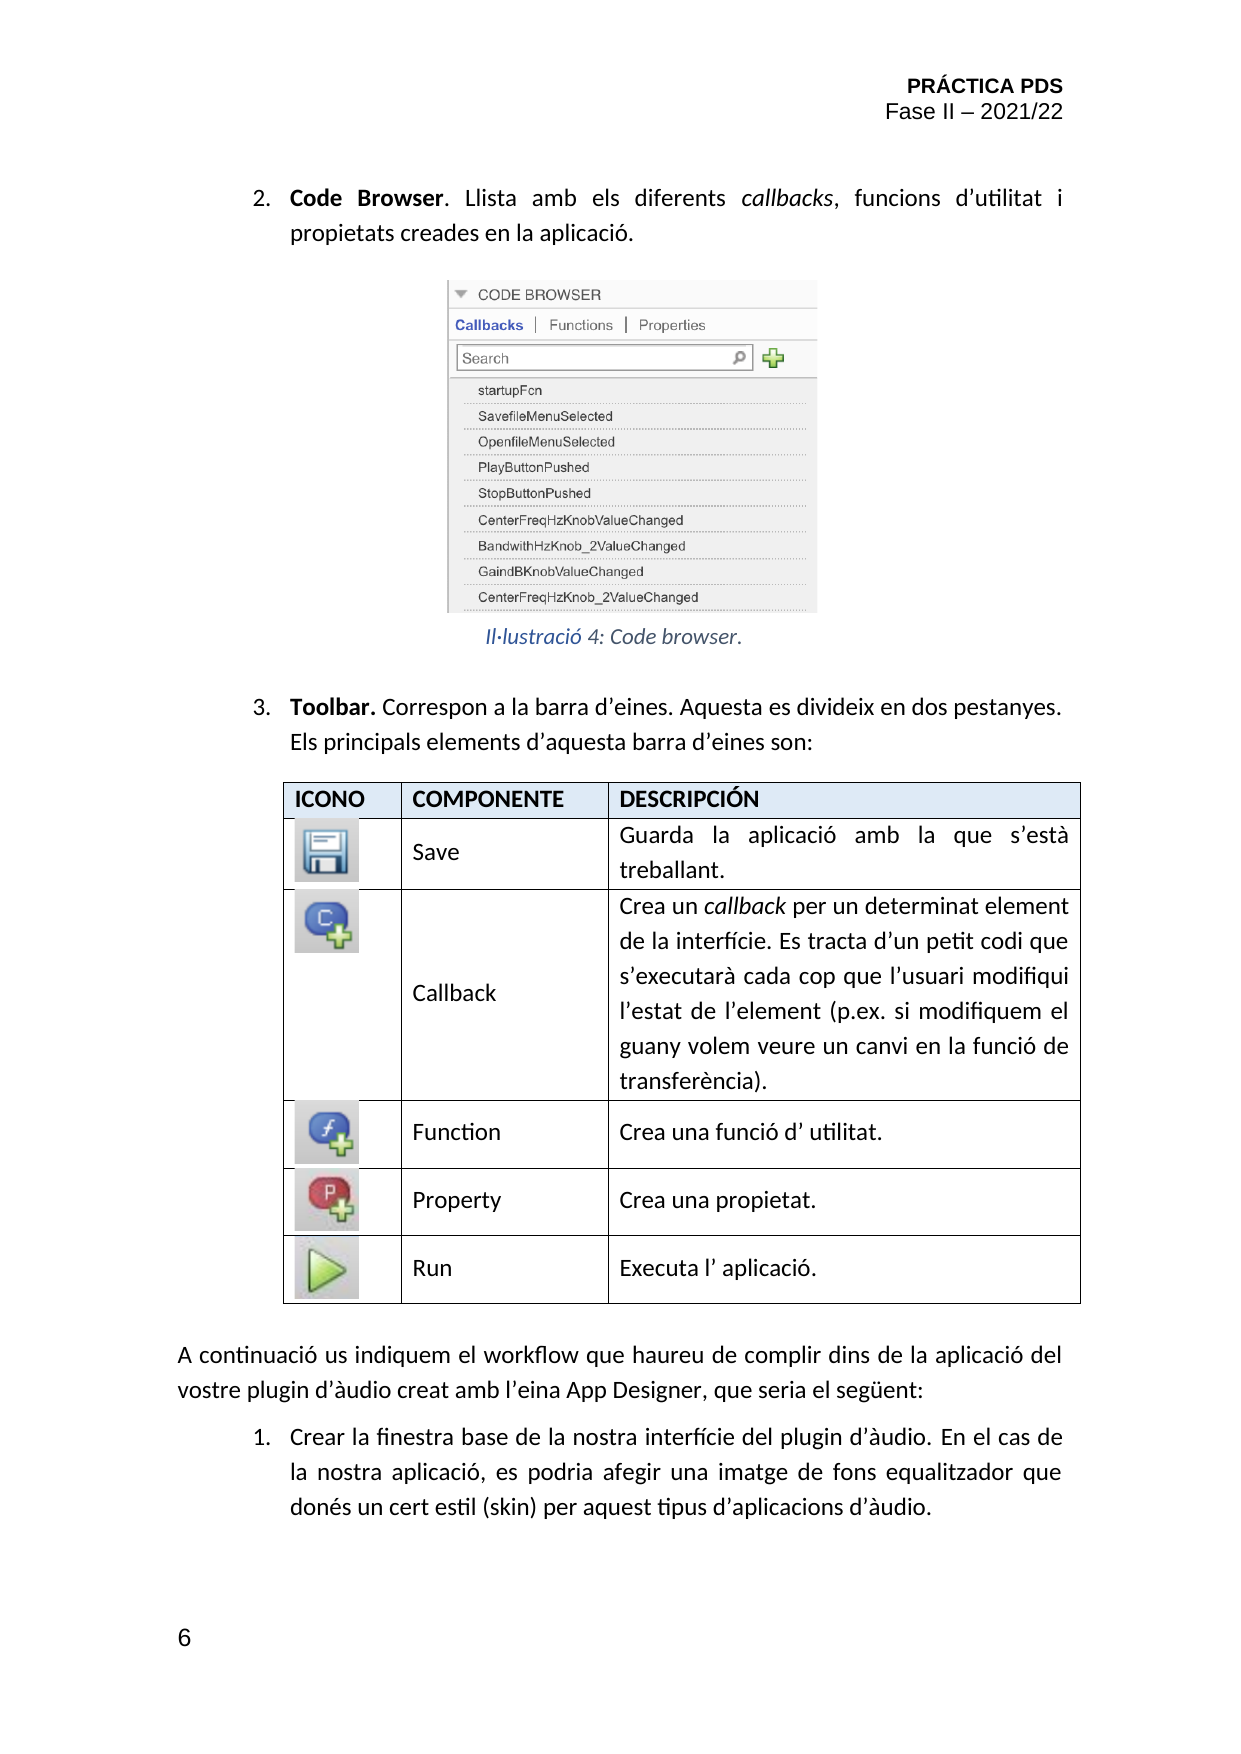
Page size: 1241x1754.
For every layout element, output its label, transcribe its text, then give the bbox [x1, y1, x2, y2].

table_cell Save [402, 819, 608, 889]
table_cell Crea una propietat. [609, 1169, 1080, 1235]
table_cell [284, 890, 401, 1099]
picture [447, 280, 818, 613]
table_header ICONO [284, 783, 401, 818]
list Code Browser. Llista amb els diferents callbacks, funcions d’utilitat i propietats creades en la aplicació. [252, 183, 1063, 248]
table_cell Crea una funció d’ utilitat. [609, 1101, 1080, 1167]
picture [294, 889, 359, 953]
table_cell [284, 1101, 401, 1167]
list Toolbar. Correspon a la barra d’eines. Aquesta es divideix en dos pestanyes. Els principals elements d’aquesta barra d’eines son: [252, 691, 1063, 757]
picture [294, 1168, 359, 1231]
table_header COMPONENTE [402, 783, 608, 818]
list Crear la finestra base de la nostra interfície del plugin d’àudio. En el cas de la nostra aplicació, es podria afegir una imatge de fons equalitzador que donés un cert estil (skin) per aquest tipus d’aplicacions d’àudio. [252, 1422, 1063, 1522]
table_cell Crea un callback per un determinat element de la interfície. Es tracta d’un petit codi que s’executarà cada cop que l’usuari modifiqui l’estat de l’element (p.ex. si modifiquem el guany volem veure un canvi en la funció de transferència). [609, 890, 1080, 1099]
table_cell Function [402, 1101, 608, 1167]
table_cell Property [402, 1169, 608, 1235]
text A continuació us indiquem el workflow que haureu de complir dins de la aplicació del vostre plugin d’àudio creat amb l’eina App Designer, que seria el següent: [177, 1339, 1063, 1404]
table_cell Run [402, 1236, 608, 1303]
picture [294, 1100, 359, 1164]
table_header DESCRIPCIÓN [609, 783, 1080, 818]
picture [294, 818, 359, 882]
table_cell Executa l’ aplicació. [609, 1236, 1080, 1303]
table_cell Callback [402, 890, 608, 1099]
table_cell [284, 1236, 401, 1303]
table_cell [284, 819, 401, 889]
table_cell [284, 1169, 401, 1235]
picture [294, 1236, 359, 1299]
table_cell Guarda la aplicació amb la que s’està treballant. [609, 819, 1080, 889]
